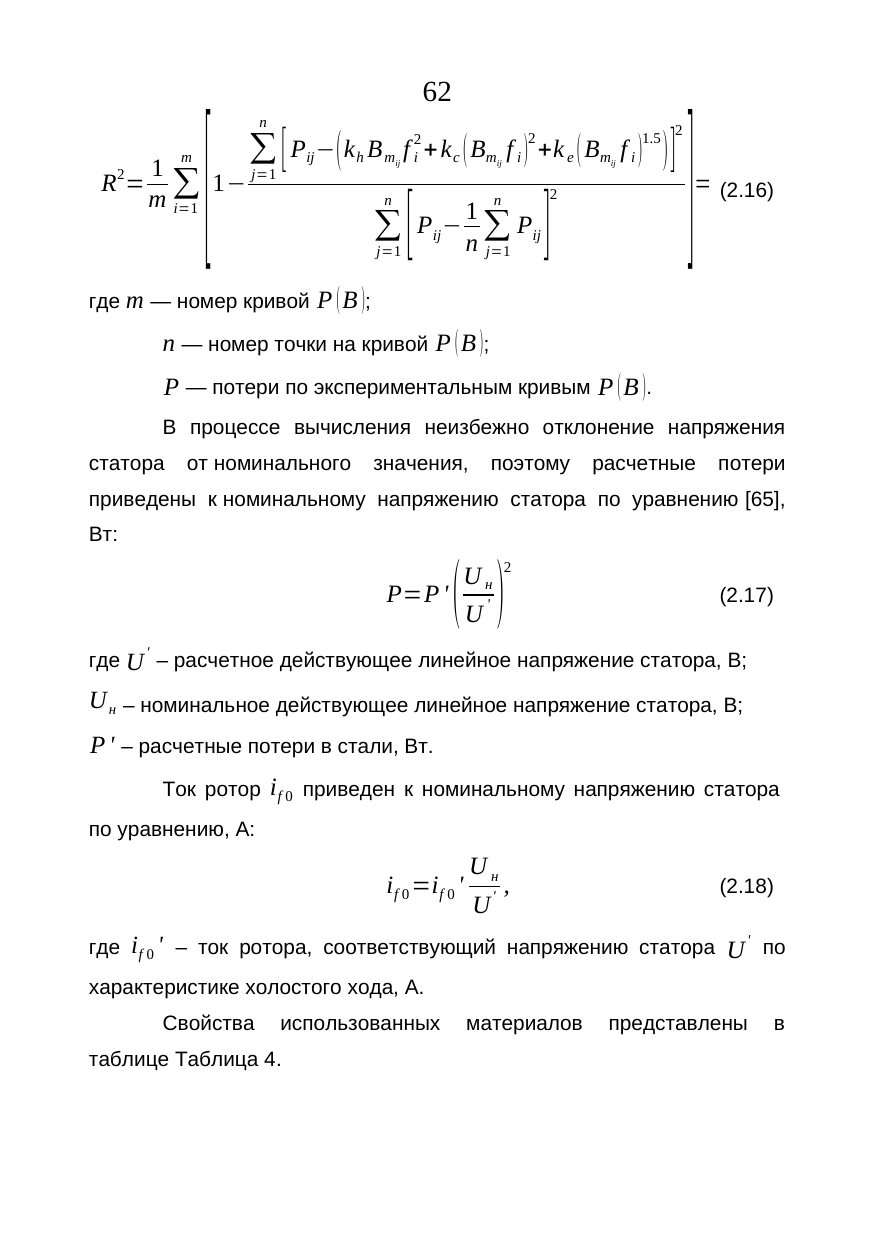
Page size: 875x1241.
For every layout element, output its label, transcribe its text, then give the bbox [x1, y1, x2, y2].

text В процессе вычисления неизбежно отклонение напряжения статора от номинального значения, поэтому расчетные потери приведены к номинальному напряжению статора по уравнению [65], Вт: [89, 414, 785, 546]
table_header [89, 853, 707, 932]
table_header [89, 108, 708, 285]
text где – ток ротора, соответствующий напряжению статора по характеристике холостого хода, А. [89, 932, 785, 999]
text — номер точки на кривой ; [89, 328, 785, 359]
table_header [89, 558, 708, 644]
table_header (2.16) [708, 108, 785, 285]
text Ток ротор приведен к номинальному напряжению статора по уравнению, А: [89, 773, 780, 841]
text — потери по экспериментальным кривым . [89, 371, 785, 402]
text Свойства использованных материалов представлены в таблице 4. [89, 1011, 785, 1071]
text – расчетные потери в стали, Вт. [89, 730, 785, 762]
text где — номер кривой ; [89, 285, 785, 316]
text – номинальное действующее линейное напряжение статора, B; [89, 687, 785, 718]
table_header (2.18) [708, 853, 785, 932]
table_header (2.17) [708, 558, 785, 644]
text где – расчетное действующее линейное напряжение статора, В; [89, 644, 785, 675]
